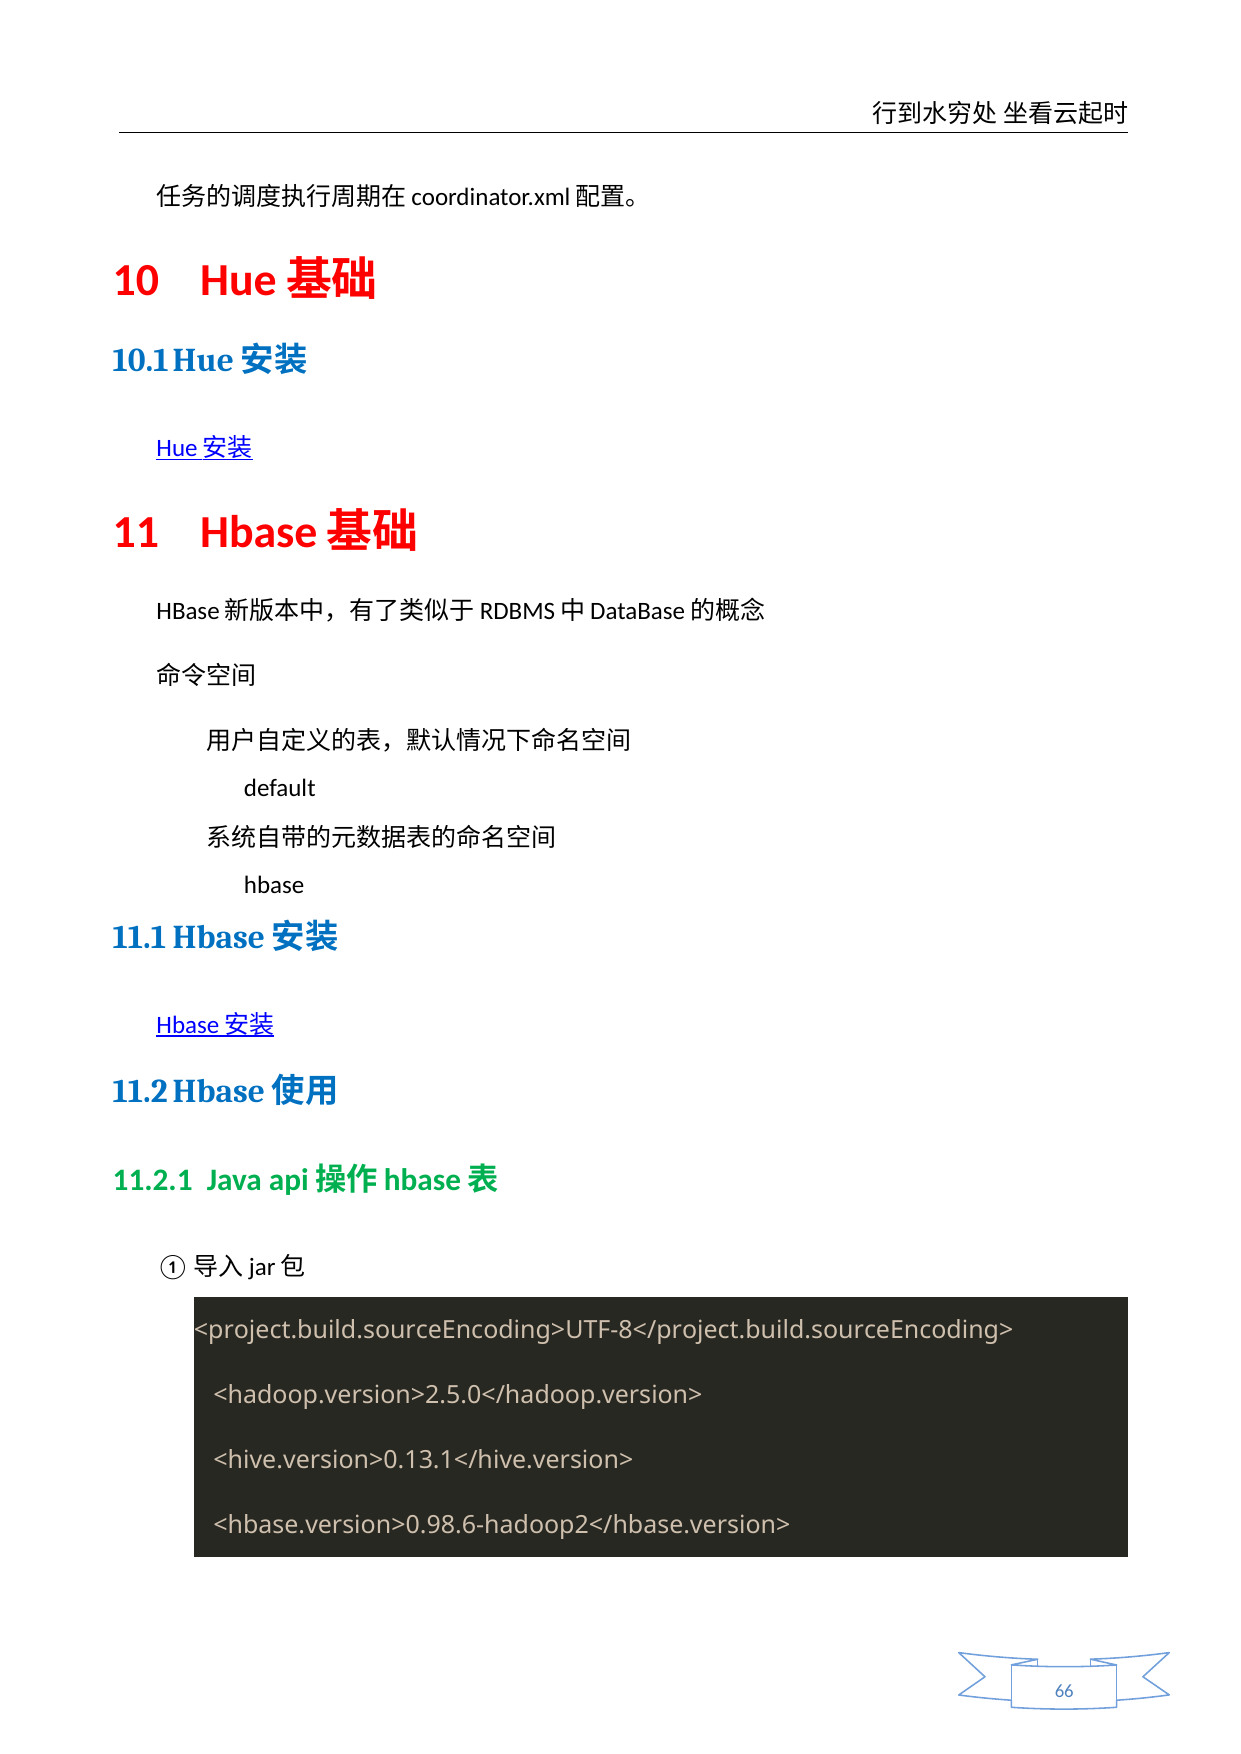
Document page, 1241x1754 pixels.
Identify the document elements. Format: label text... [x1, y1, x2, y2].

text default [156, 771, 1128, 803]
subtitle Java api操作hbase表 [112, 1144, 1128, 1209]
text 用户自定义的表，默认情况下命名空间 [156, 706, 1128, 771]
list 导入jar包 [156, 1232, 1128, 1297]
subtitle Hbase基础 [112, 478, 1128, 576]
subtitle Hbase使用 [112, 1055, 1128, 1120]
subtitle Hue安装 [112, 324, 1128, 389]
text 任务的调度执行周期在coordinator.xml配置。 [156, 162, 1128, 227]
text Hbase安装 [112, 990, 1128, 1055]
text HBase新版本中，有了类似于RDBMS中DataBase的概念 [156, 576, 1128, 641]
text hbase [156, 868, 1128, 901]
subtitle Hue基础 [112, 227, 1128, 324]
subtitle Hbase安装 [112, 901, 1128, 966]
text 命令空间 [156, 641, 1128, 706]
text Hue安装 [156, 413, 1128, 478]
text 系统自带的元数据表的命名空间 [156, 803, 1128, 868]
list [194, 1297, 1128, 1557]
